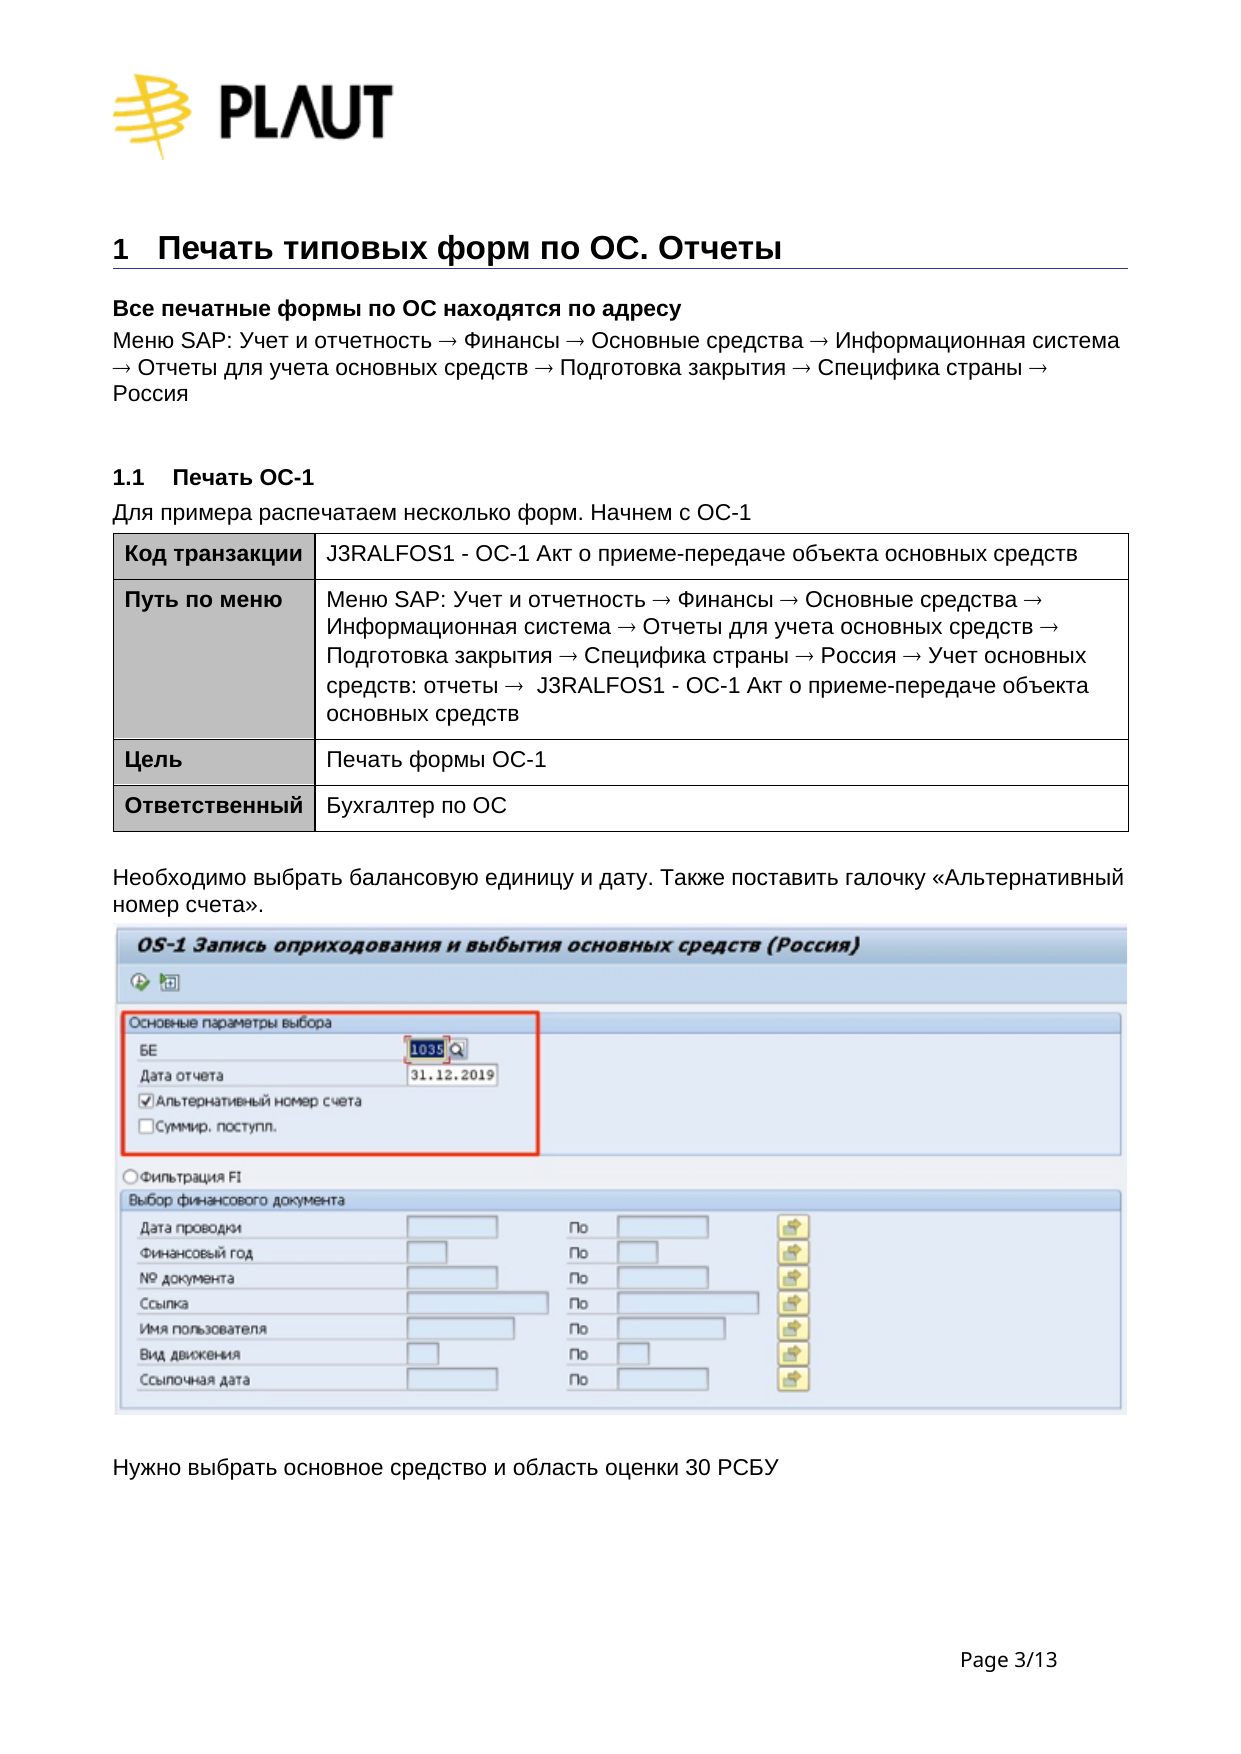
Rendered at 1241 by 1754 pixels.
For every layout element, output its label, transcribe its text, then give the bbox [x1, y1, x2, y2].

subtitle Печать ОС-1 [112, 464, 1128, 490]
table_cell Ответственный [114, 786, 314, 831]
table_header Код транзакции [114, 534, 314, 579]
text Для примера распечатаем несколько форм. Начнем с ОС-1 ﻿ [112, 496, 1128, 527]
table_cell Путь по меню [114, 580, 314, 738]
picture [112, 923, 1128, 1415]
picture [112, 73, 394, 160]
table_header J3RALFOS1 - ОС-1 Акт о приеме-передаче объекта основных средств [316, 534, 1128, 579]
table_cell Печать формы ОС-1 [316, 740, 1128, 784]
table_cell Цель [114, 740, 314, 784]
text Необходимо выбрать балансовую единицу и дату. Также поставить галочку «Альтернативный номер счета». [112, 864, 1128, 917]
text Нужно выбрать основное средство и область оценки 30 РСБУ [112, 1454, 1128, 1480]
subtitle Все печатные формы по ОС находятся по адресу [112, 294, 1128, 321]
table_cell Бухгалтер по ОС [316, 786, 1128, 831]
subtitle Печать типовых форм по ОС. Отчеты [112, 228, 1128, 269]
table_cell Меню SAP: Учет и отчетность Финансы Основные средства Информационная система Отчеты для учета основных средств Подготовка закрытия Специфика страны Россия ﻿Учет основных средств: отчеты ﻿ ﻿J3RALFOS1 - ОС-1 Акт о приеме-передаче объекта основных средств [316, 580, 1128, 738]
text Меню SAP: Учет и отчетность Финансы Основные средства Информационная система Отчеты для учета основных средств Подготовка закрытия Специфика страны Россия [112, 327, 1128, 406]
